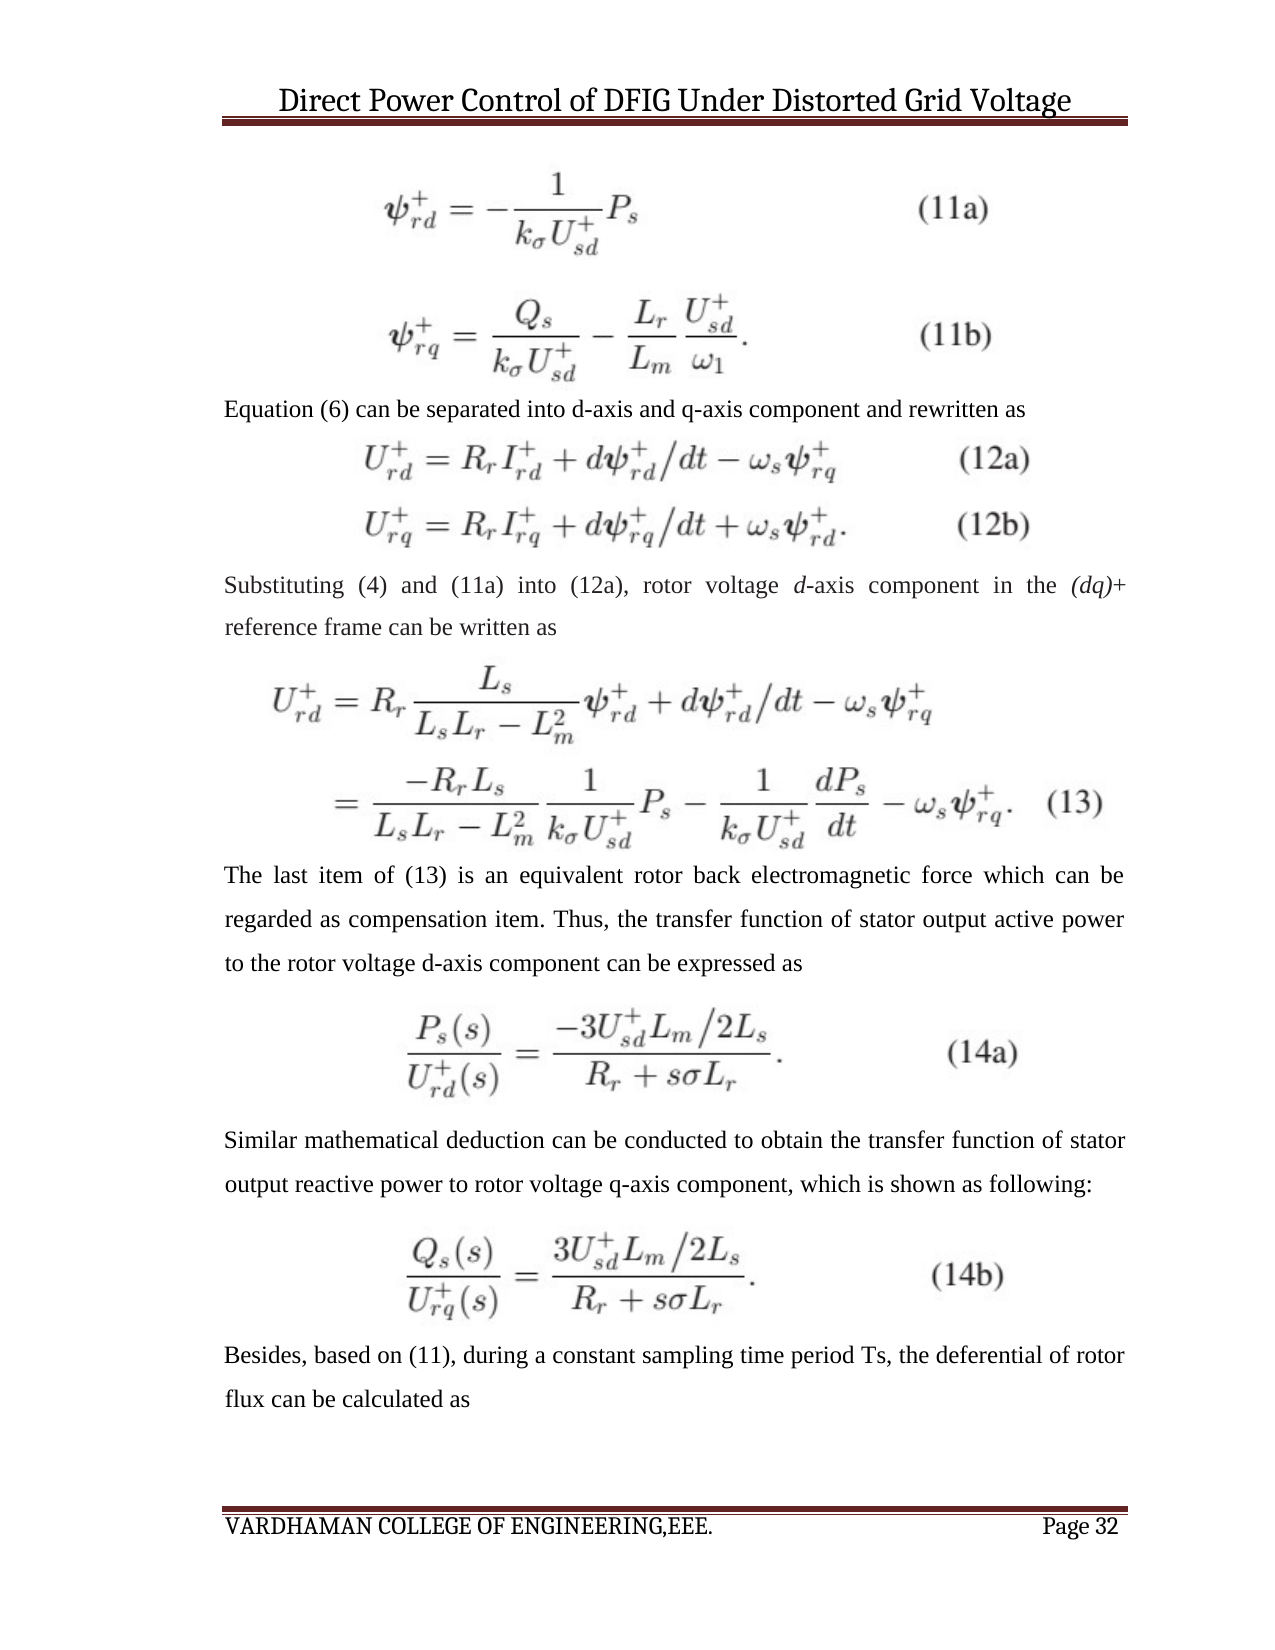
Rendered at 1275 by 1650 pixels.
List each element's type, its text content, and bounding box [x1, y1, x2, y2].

text Equation (6) can be separated into d-axis and q-axis component and rewritten as [223, 394, 1126, 423]
picture [374, 162, 994, 260]
text Similar mathematical deduction can be conducted to obtain the transfer function of stator output reactive power to rotor voltage q-axis component, which is shown as following: [223, 1125, 1126, 1198]
picture [317, 436, 1049, 562]
picture [256, 655, 1110, 852]
picture [346, 1213, 1020, 1333]
text The last item of (13) is an equivalent rotor back electromagnetic force which can be regarded as compensation item. Thus, the transfer function of stator output active power to the rotor voltage d-axis component can be expressed as [223, 860, 1126, 977]
picture [365, 278, 1002, 391]
text Besides, based on (11), during a constant sampling time period Ts, the deferential of rotor flux can be calculated as [223, 1341, 1126, 1413]
text Substituting (4) and (11a) into (12a), rotor voltage d-axis component in the (dq)+ reference frame can be written as [223, 570, 1127, 641]
picture [309, 992, 1059, 1118]
